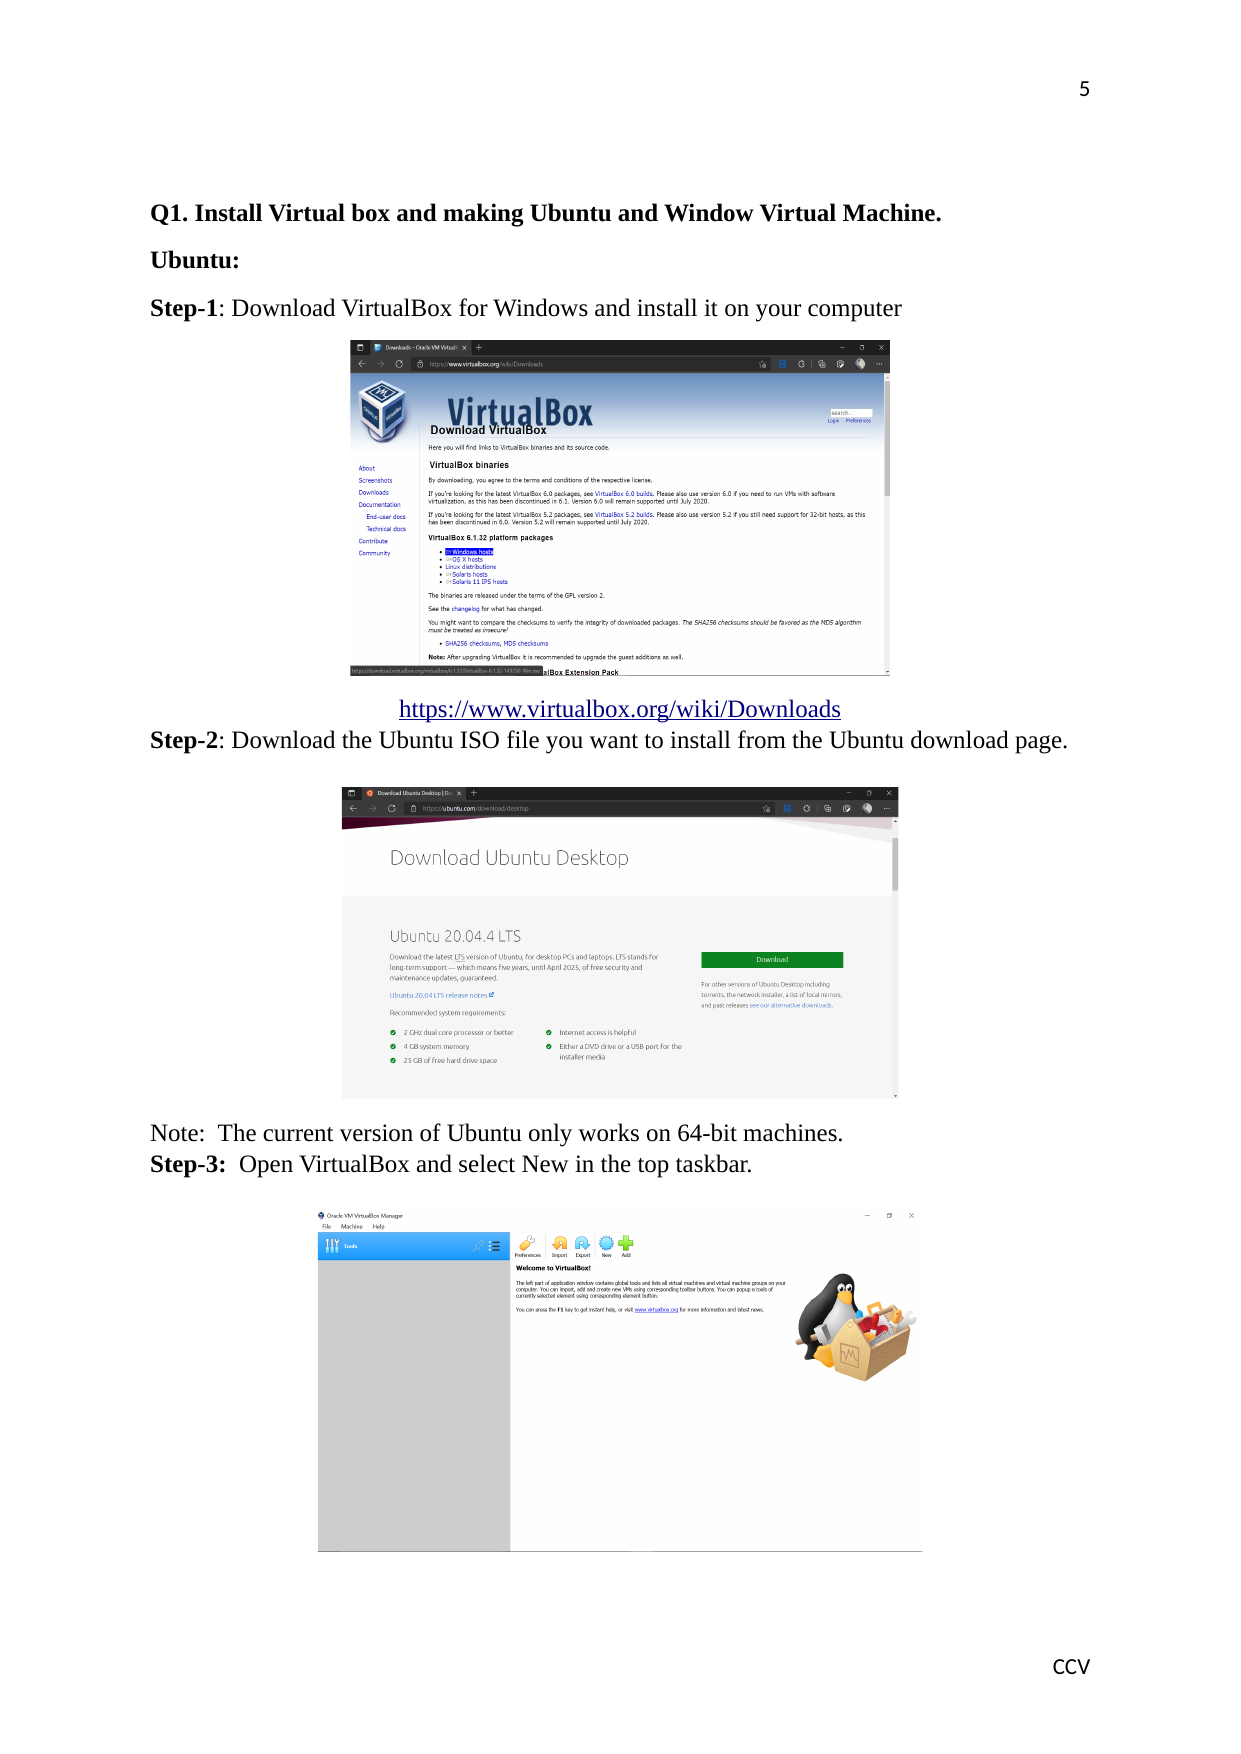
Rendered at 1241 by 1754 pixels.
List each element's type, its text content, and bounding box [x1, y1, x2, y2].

text Step-3: Open VirtualBox and select New in the top taskbar. [150, 1149, 1090, 1178]
text https://www.virtualbox.org/wiki/Downloads [150, 694, 1090, 723]
text Step-2: Download the Ubuntu ISO file you want to install from the Ubuntu download page. [150, 725, 1090, 754]
text Q1. Install Virtual box and making Ubuntu and Window Virtual Machine. [150, 198, 1090, 226]
text Note: The current version of Ubuntu only works on 64-bit machines. [150, 1118, 1090, 1147]
text Ubuntu: [150, 245, 1090, 274]
text Step-1: Download VirtualBox for Windows and install it on your computer [150, 293, 1090, 322]
